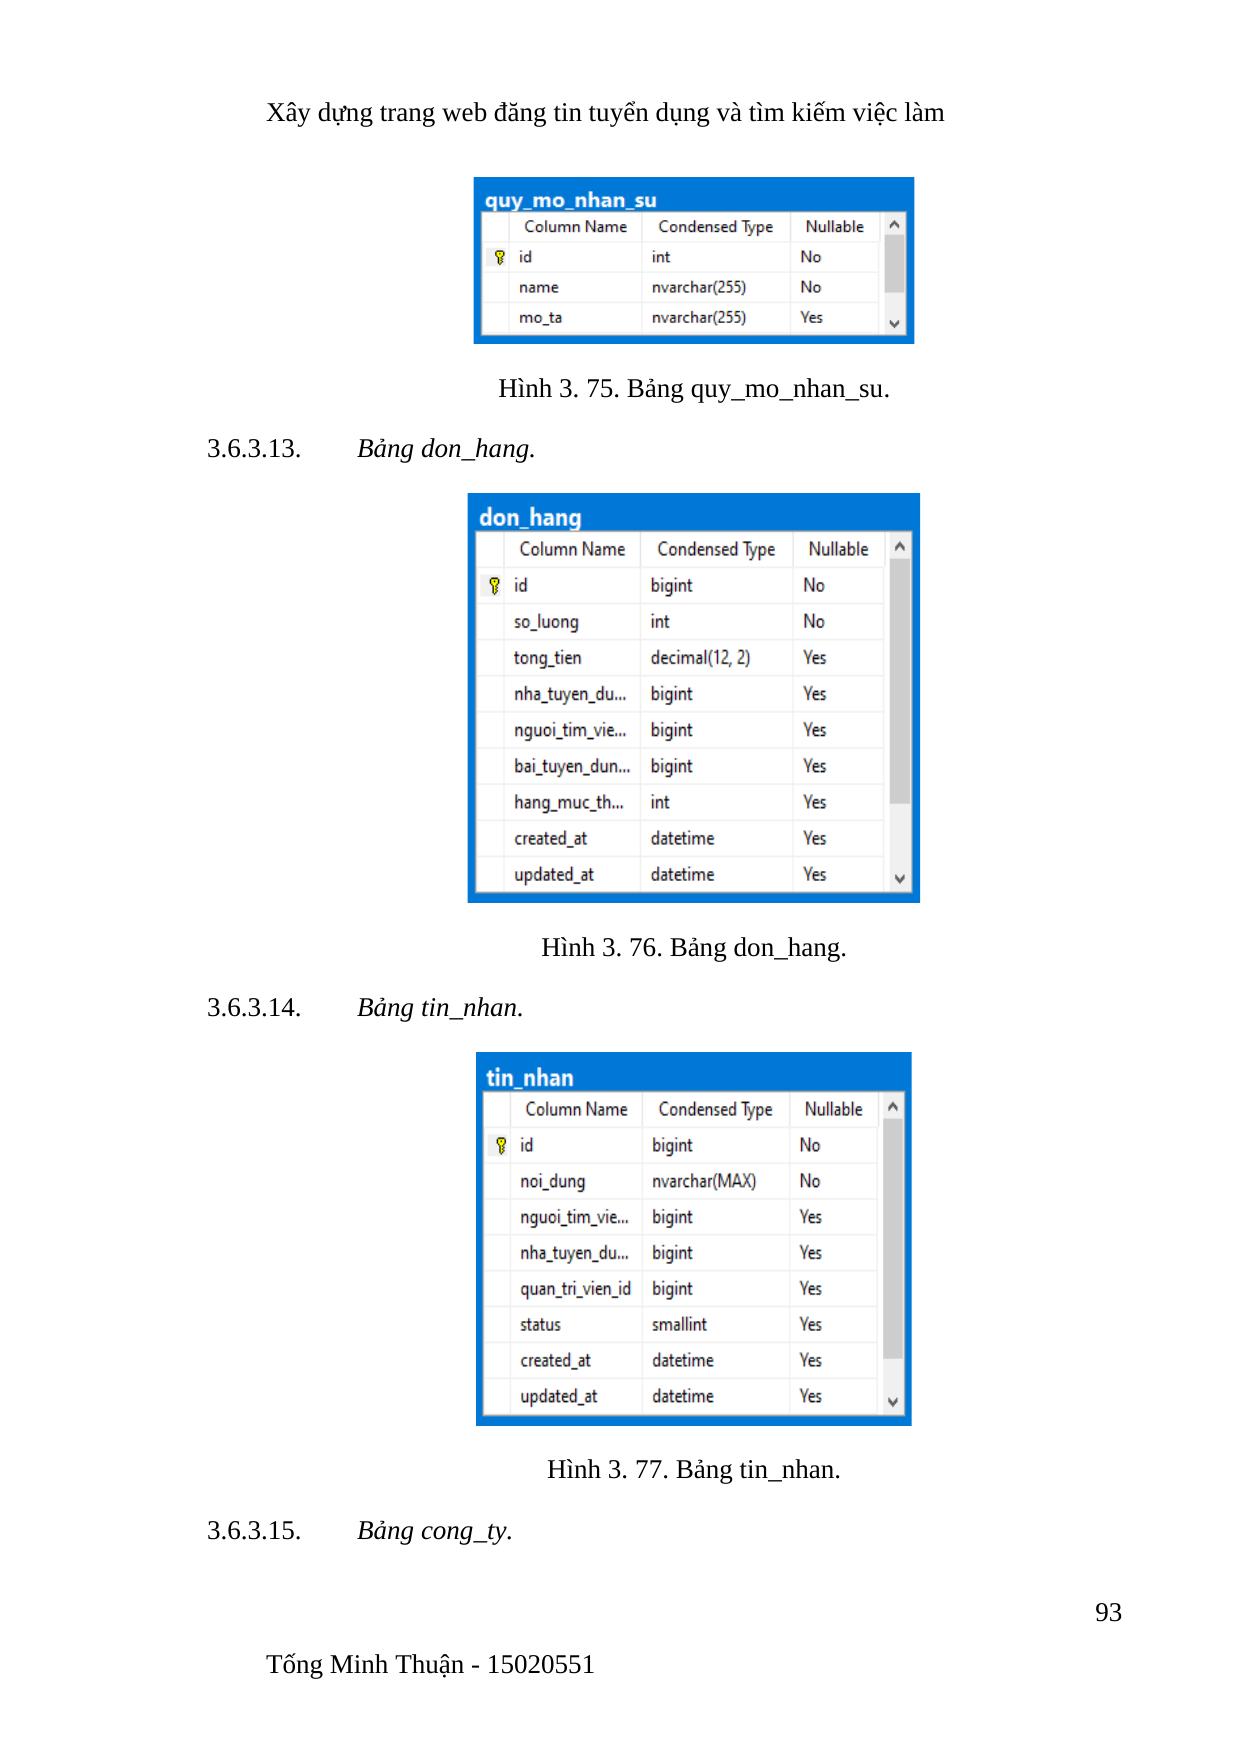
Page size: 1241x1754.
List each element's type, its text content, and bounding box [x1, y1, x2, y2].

text Bảng cong_ty. [207, 1514, 1122, 1546]
text Hình 3. 75. Bảng quy_mo_nhan_su. [207, 372, 1122, 403]
picture [467, 493, 921, 903]
text Hình 3. 76. Bảng don_hang. [207, 931, 1122, 962]
text Hình 3. 77. Bảng tin_nhan. [207, 1454, 1122, 1485]
picture [473, 177, 915, 344]
text Bảng don_hang. [207, 433, 1122, 464]
text Bảng tin_nhan. [207, 991, 1122, 1023]
picture [476, 1052, 912, 1426]
